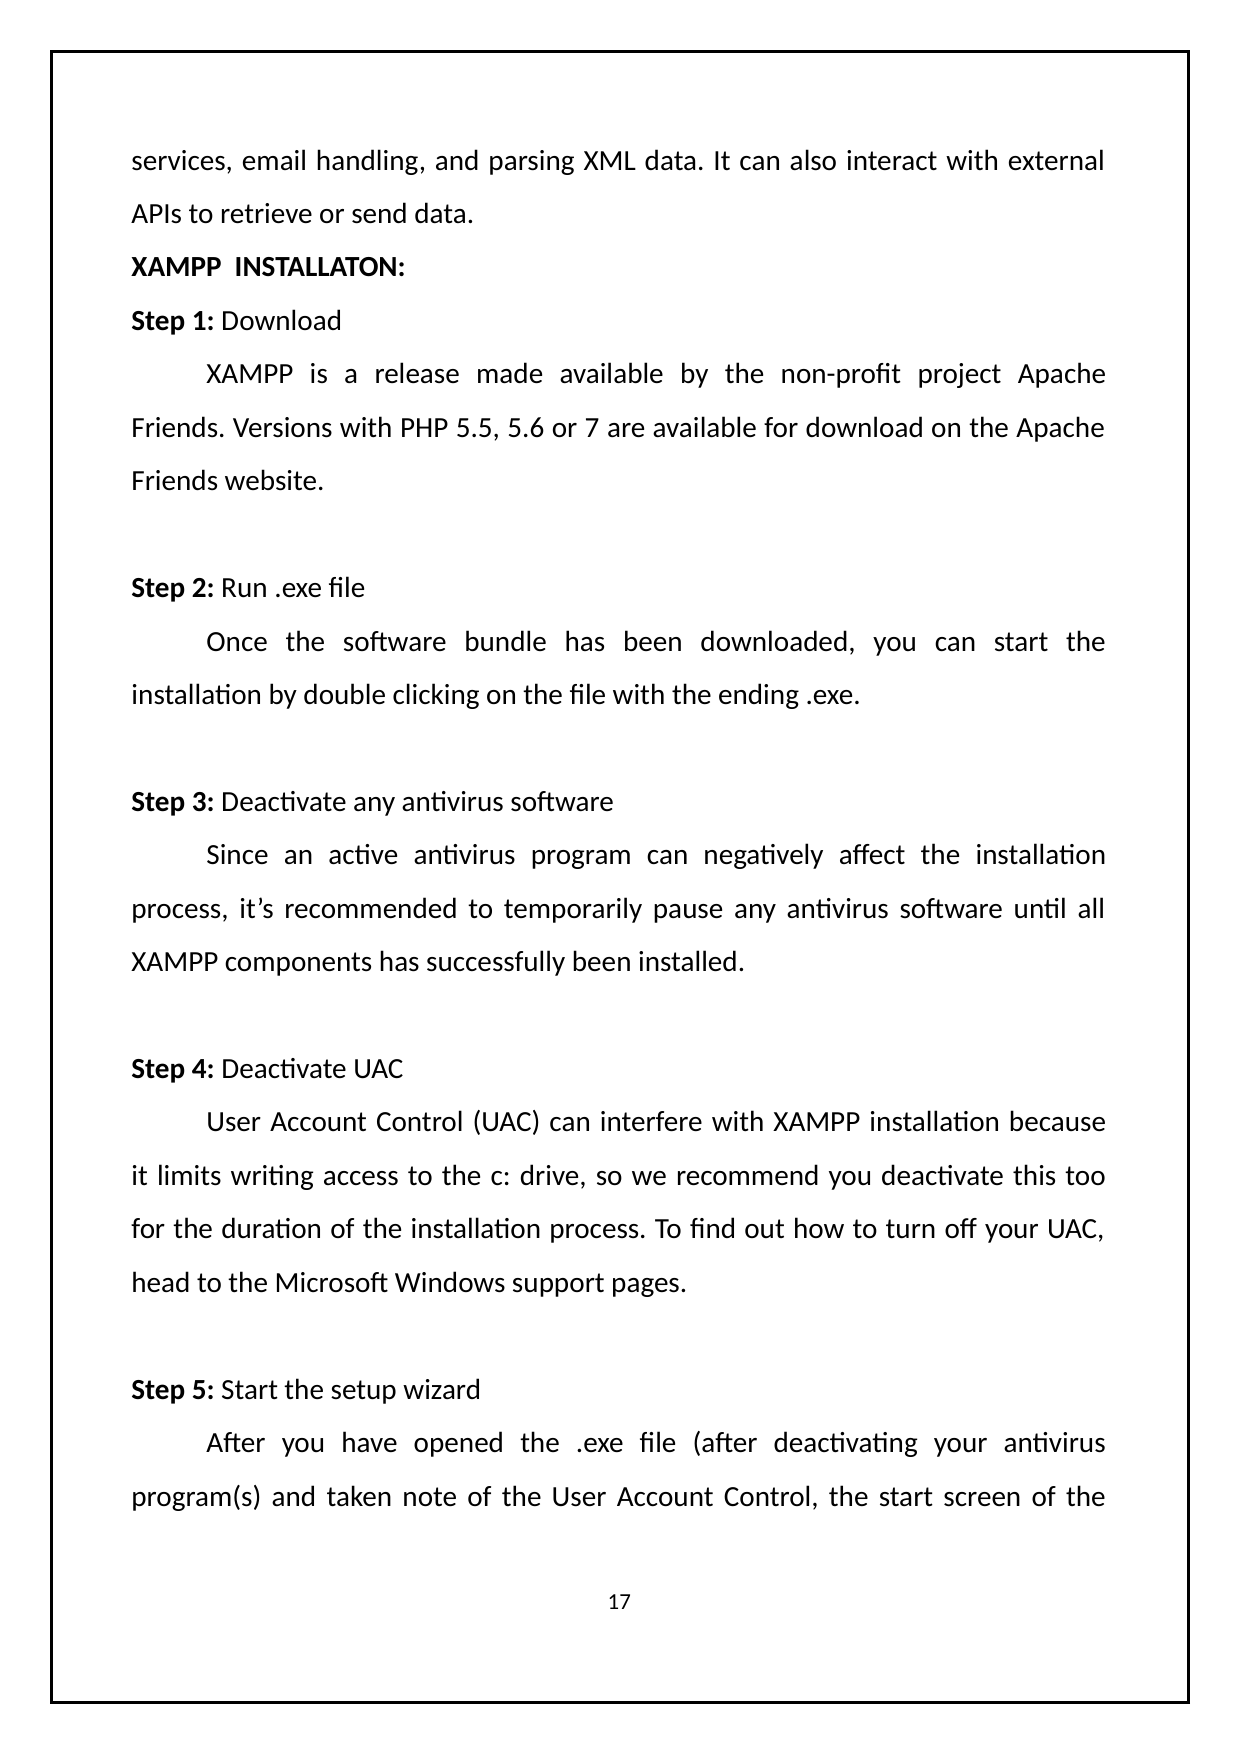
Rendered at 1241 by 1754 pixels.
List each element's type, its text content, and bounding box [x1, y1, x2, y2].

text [131, 1424, 1107, 1513]
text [131, 142, 1107, 231]
text User Account Control (UAC) can interfere with XAMPP installation because it limits writing access to the c: drive, so we recommend you deactivate this too for the duration of the installation process. To find out how to turn off your UAC, head to the Microsoft Windows support pages. [131, 1103, 1107, 1299]
text Step 5: Start the setup wizard [131, 1371, 1107, 1406]
text Step 1: Download [131, 302, 1107, 338]
text Step 2: Run .exe file [131, 569, 1107, 605]
text XAMPP INSTALLATON: [131, 248, 1107, 284]
text Step 4: Deactivate UAC [131, 1050, 1107, 1086]
text Step 3: Deactivate any antivirus software [131, 783, 1107, 818]
text XAMPP is a release made available by the non-profit project Apache Friends. Versions with PHP 5.5, 5.6 or 7 are available for download on the Apache Friends website. [131, 355, 1107, 498]
text Since an active antivirus program can negatively affect the installation process, it’s recommended to temporarily pause any antivirus software until all XAMPP components has successfully been installed. [131, 836, 1107, 979]
text Once the software bundle has been downloaded, you can start the installation by double clicking on the file with the ending .exe. [131, 623, 1107, 712]
